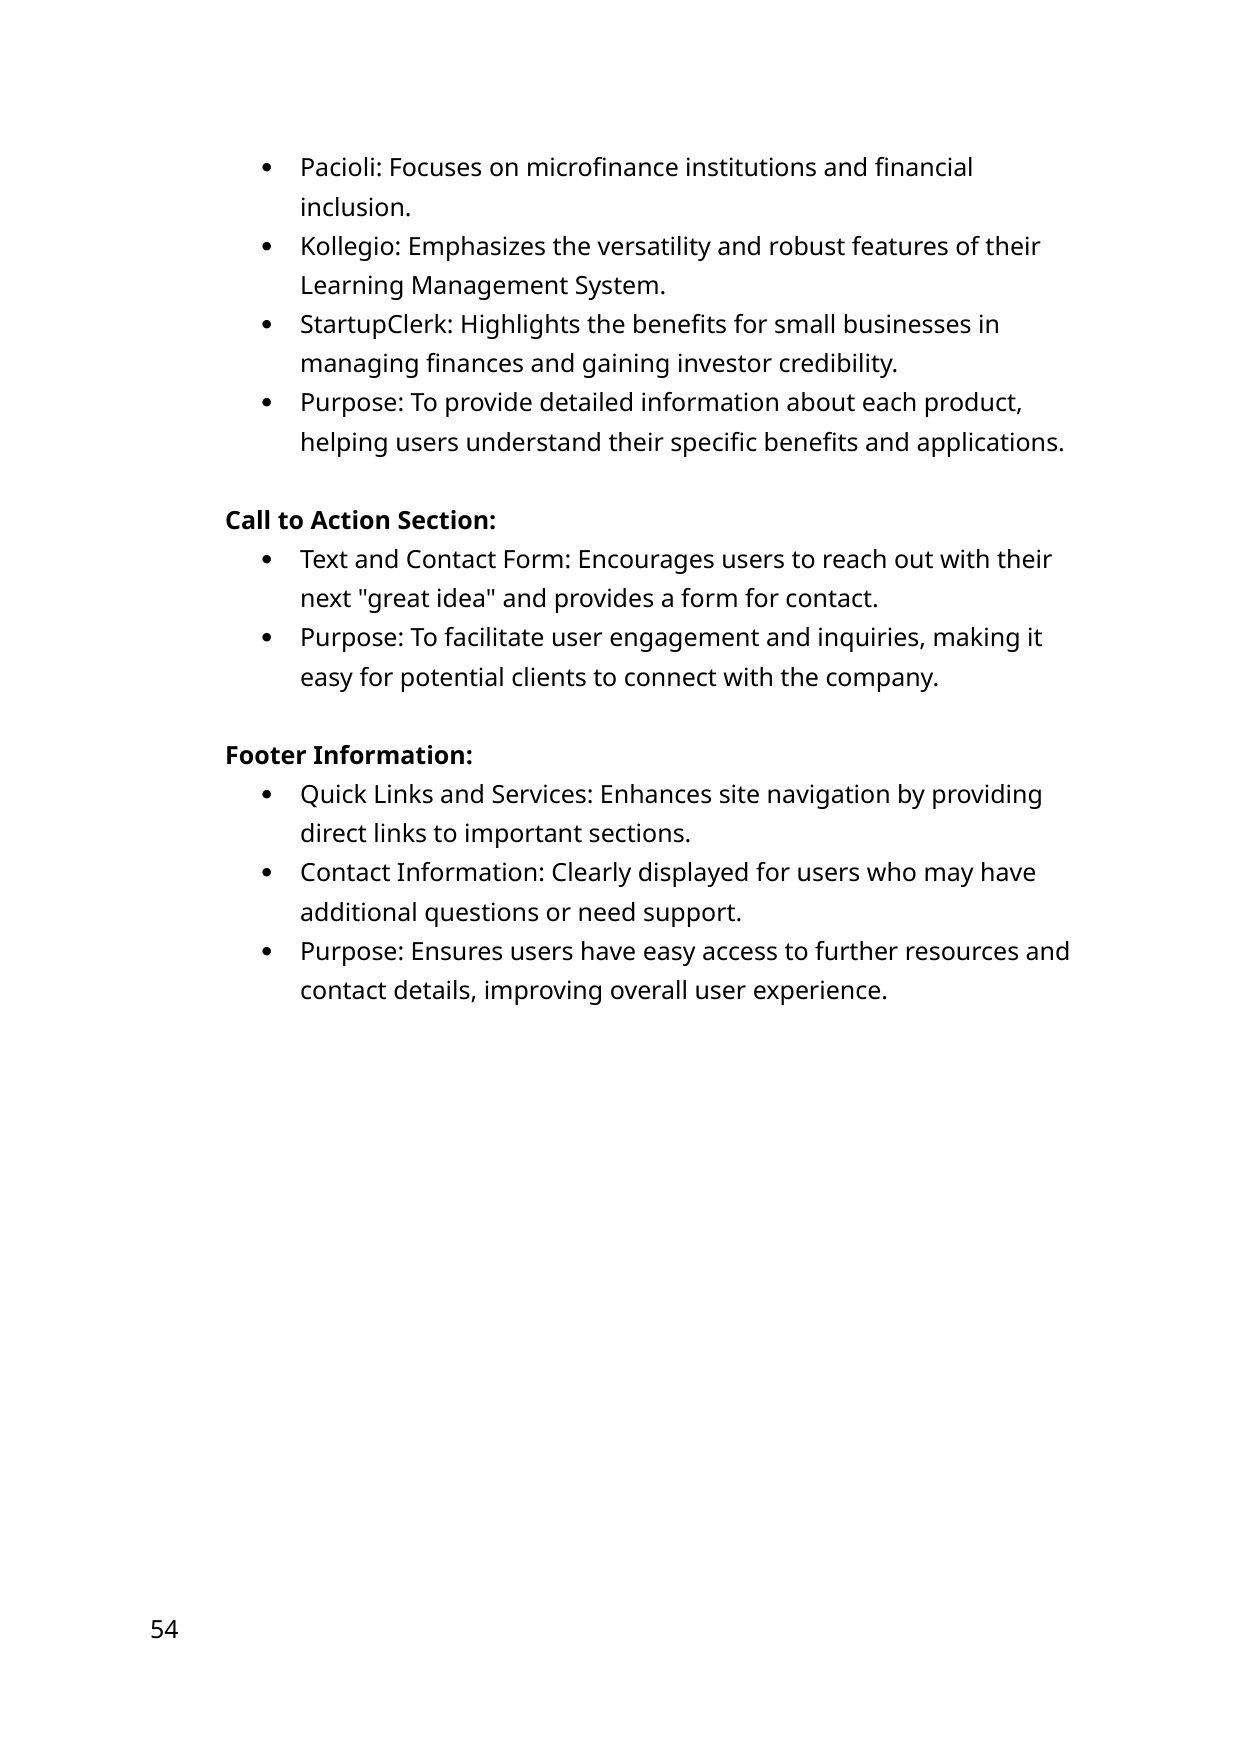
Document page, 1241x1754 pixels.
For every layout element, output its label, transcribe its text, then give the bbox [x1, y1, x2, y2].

list Pacioli: Focuses on microfinance institutions and financial inclusion. [262, 150, 1090, 223]
list Purpose: Ensures users have easy access to further resources and contact details, improving overall user experience. [262, 933, 1090, 1007]
list Footer Information: [225, 737, 1090, 772]
list Purpose: To provide detailed information about each product, helping users understand their specific benefits and applications. [262, 385, 1090, 458]
list Call to Action Section: [225, 502, 1090, 537]
list Text and Contact Form: Encourages users to reach out with their next "great idea" and provides a form for contact. [262, 542, 1090, 615]
list Purpose: To facilitate user engagement and inquiries, making it easy for potential clients to connect with the company. [262, 620, 1090, 693]
list Kollegio: Emphasizes the versatility and robust features of their Learning Management System. [262, 228, 1090, 302]
list Contact Information: Clearly displayed for users who may have additional questions or need support. [262, 855, 1090, 928]
list Quick Links and Services: Enhances site navigation by providing direct links to important sections. [262, 777, 1090, 850]
list StartupClerk: Highlights the benefits for small businesses in managing finances and gaining investor credibility. [262, 307, 1090, 380]
